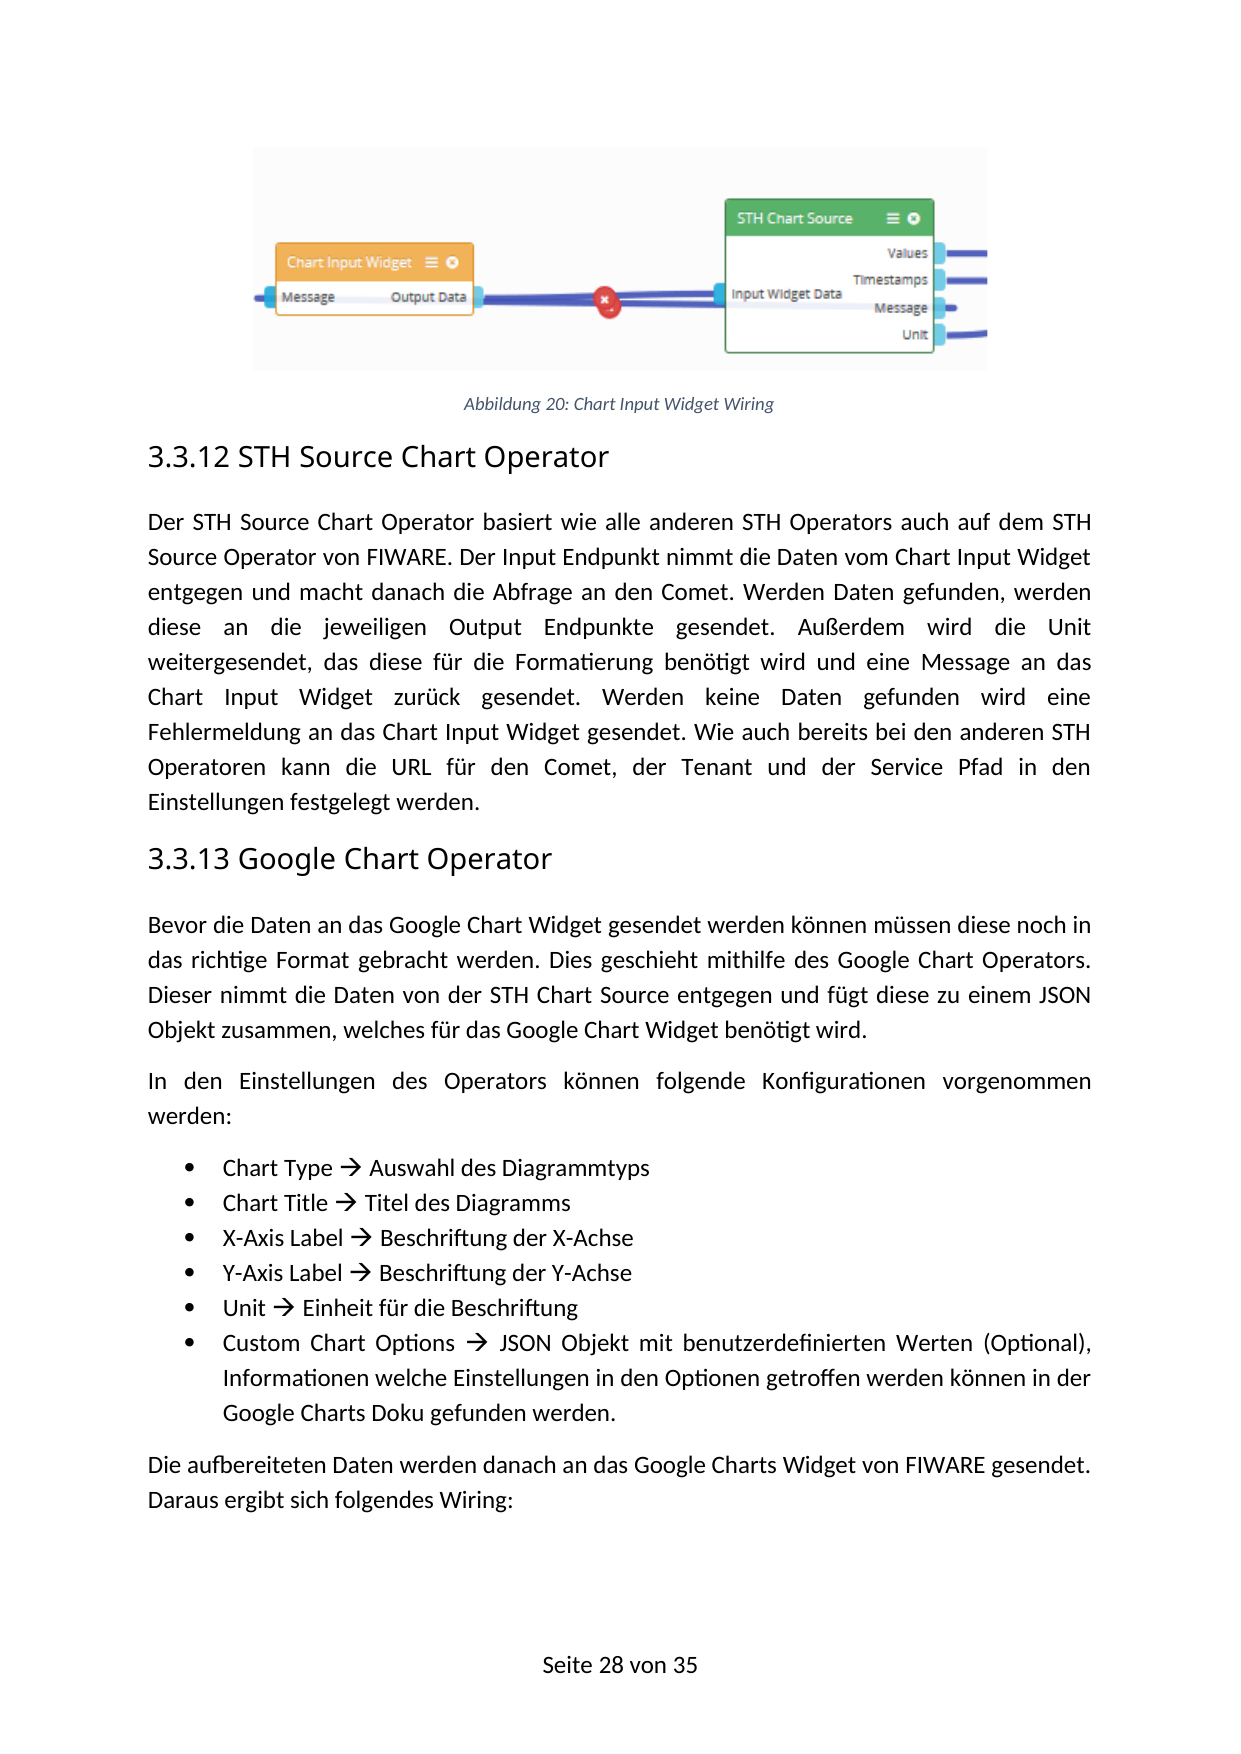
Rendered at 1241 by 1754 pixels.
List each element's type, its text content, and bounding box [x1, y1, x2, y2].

list Custom Chart Options JSON Objekt mit benutzerdefinierten Werten (Optional), Informationen welche Einstellungen in den Optionen getroffen werden können in der Google Charts Doku gefunden werden. [185, 1327, 1093, 1428]
list Chart Title Titel des Diagramms [185, 1187, 1093, 1218]
picture [252, 147, 988, 371]
list Chart Type Auswahl des Diagrammtyps [185, 1152, 1093, 1183]
list X-Axis Label Beschriftung der X-Achse [185, 1222, 1093, 1253]
text STH Source Chart Operator [148, 436, 1093, 476]
text Google Chart Operator [148, 838, 1093, 878]
text Der STH Source Chart Operator basiert wie alle anderen STH Operators auch auf dem STH Source Operator von FIWARE. Der Input Endpunkt nimmt die Daten vom Chart Input Widget entgegen und macht danach die Abfrage an den Comet. Werden Daten gefunden, werden diese an die jeweiligen Output Endpunkte gesendet. Außerdem wird die Unit weitergesendet, das diese für die Formatierung benötigt wird und eine Message an das Chart Input Widget zurück gesendet. Werden keine Daten gefunden wird eine Fehlermeldung an das Chart Input Widget gesendet. Wie auch bereits bei den anderen STH Operatoren kann die URL für den Comet, der Tenant und der Service Pfad in den Einstellungen festgelegt werden. [148, 507, 1093, 817]
text In den Einstellungen des Operators können folgende Konfigurationen vorgenommen werden: [148, 1066, 1093, 1131]
text Die aufbereiteten Daten werden danach an das Google Charts Widget von FIWARE gesendet. Daraus ergibt sich folgendes Wiring: [148, 1449, 1093, 1514]
list Y-Axis Label Beschriftung der Y-Achse [185, 1257, 1093, 1288]
text Bevor die Daten an das Google Chart Widget gesendet werden können müssen diese noch in das richtige Format gebracht werden. Dies geschieht mithilfe des Google Chart Operators. Dieser nimmt die Daten von der STH Chart Source entgegen und fügt diese zu einem JSON Objekt zusammen, welches für das Google Chart Widget benötigt wird. [148, 909, 1093, 1044]
list Unit Einheit für die Beschriftung [185, 1292, 1093, 1323]
